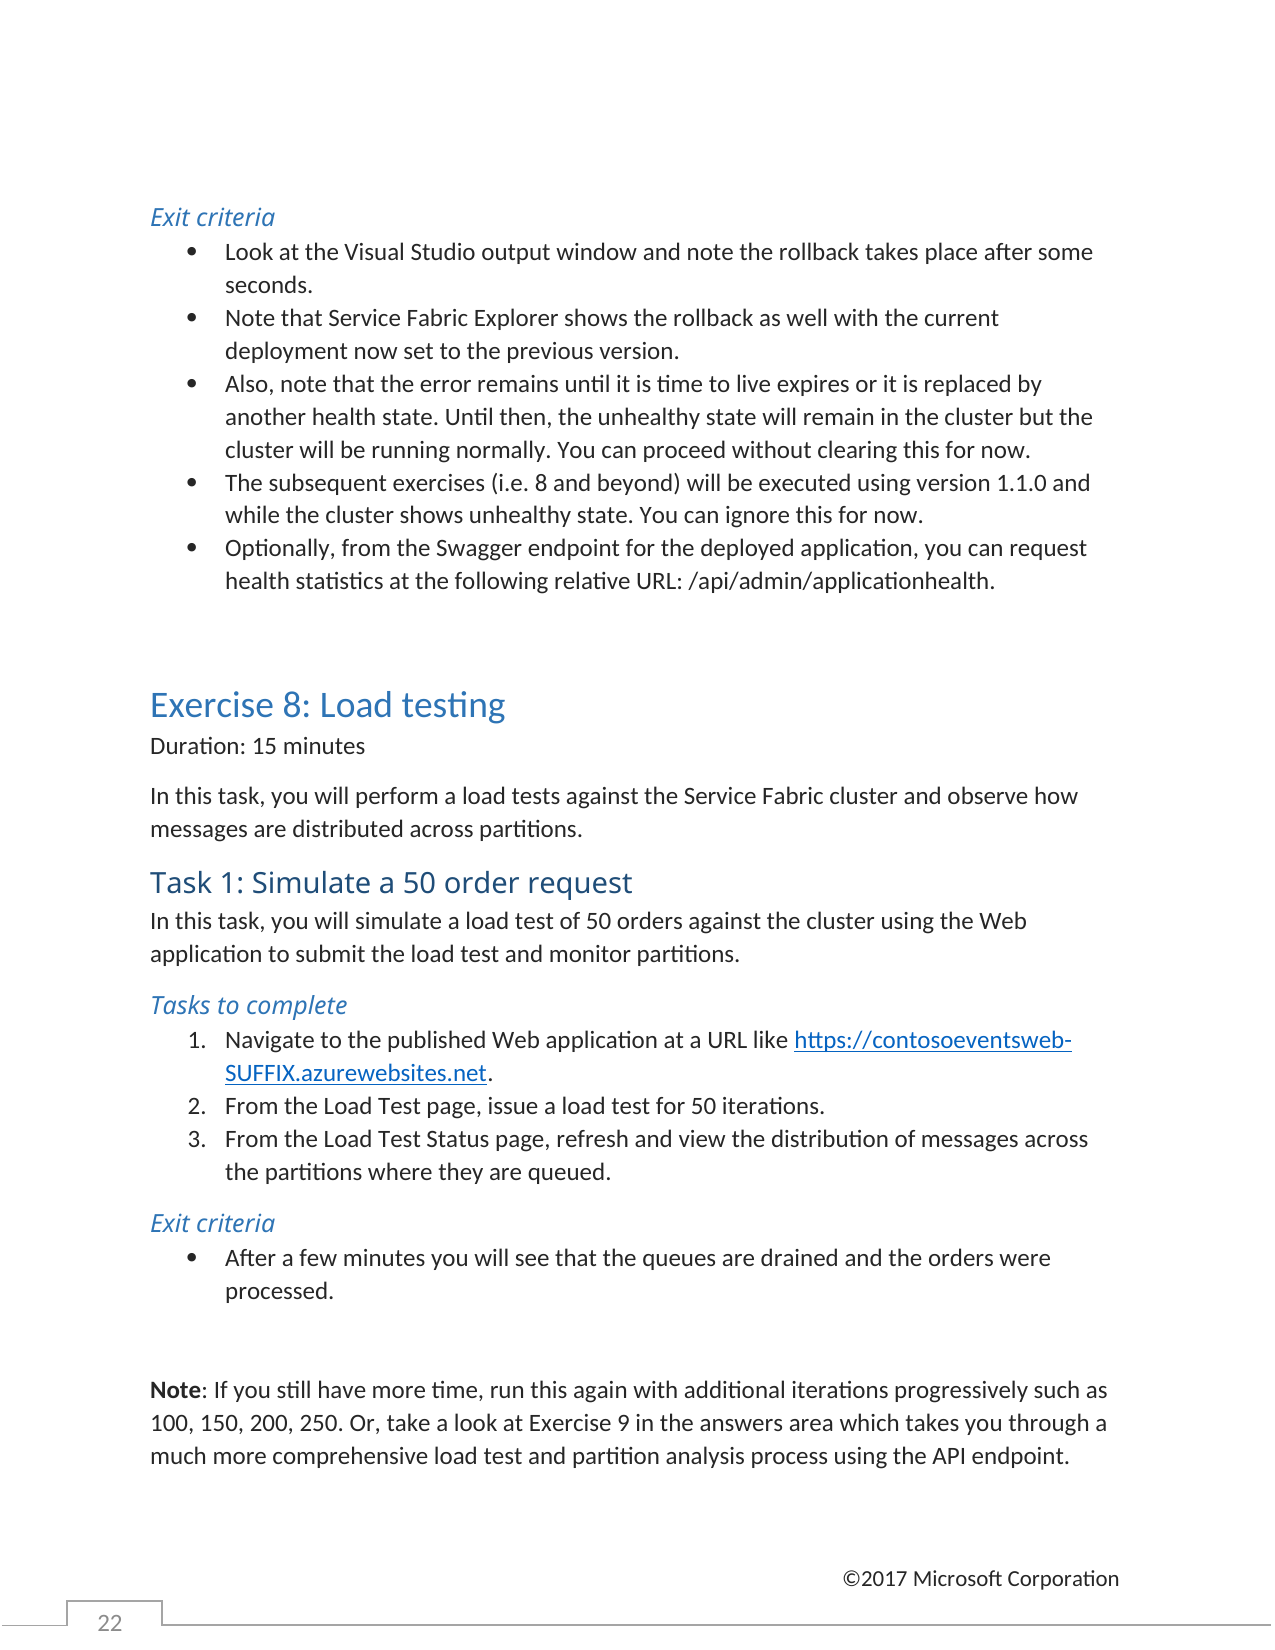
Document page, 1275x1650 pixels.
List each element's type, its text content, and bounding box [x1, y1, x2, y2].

subtitle Tasks to complete [150, 988, 1125, 1022]
text In this task, you will perform a load tests against the Service Fabric cluster and observe how messages are distributed across partitions. [150, 780, 1125, 843]
text In this task, you will simulate a load test of 50 orders against the cluster using the Web application to submit the load test and monitor partitions. [150, 905, 1125, 969]
list From the Load Test page, issue a load test for 50 iterations. [187, 1090, 1125, 1121]
list Look at the Visual Studio output window and note the rollback takes place after some seconds. [187, 236, 1125, 300]
list Note that Service Fabric Explorer shows the rollback as well with the current deployment now set to the previous version. [187, 302, 1125, 366]
subtitle Exercise 8: Load testing [150, 681, 1125, 727]
text Note: If you still have more time, run this again with additional iterations progressively such as 100, 150, 200, 250. Or, take a look at Exercise 9 in the answers area which takes you through a much more comprehensive load test and partition analysis process using the API endpoint. [150, 1375, 1125, 1471]
subtitle Exit criteria [150, 199, 1125, 234]
list Optionally, from the Swagger endpoint for the deployed application, you can request health statistics at the following relative URL: /api/admin/applicationhealth. [187, 533, 1125, 596]
list The subsequent exercises (i.e. 8 and beyond) will be executed using version 1.1.0 and while the cluster shows unhealthy state. You can ignore this for now. [187, 467, 1125, 530]
text Duration: 15 minutes [150, 730, 1125, 761]
subtitle Task 1: Simulate a 50 order request [150, 862, 1125, 902]
subtitle Exit criteria [150, 1206, 1125, 1240]
list Also, note that the error remains until it is time to live expires or it is replaced by another health state. Until then, the unhealthy state will remain in the cluster but the cluster will be running normally. You can proceed without clearing this for now. [187, 368, 1125, 464]
list Navigate to the published Web application at a URL like https://contosoeventsweb-SUFFIX.azurewebsites.net. [187, 1024, 1125, 1088]
list After a few minutes you will see that the queues are drained and the orders were processed. [187, 1243, 1125, 1306]
list From the Load Test Status page, refresh and view the distribution of messages across the partitions where they are queued. [187, 1123, 1125, 1187]
